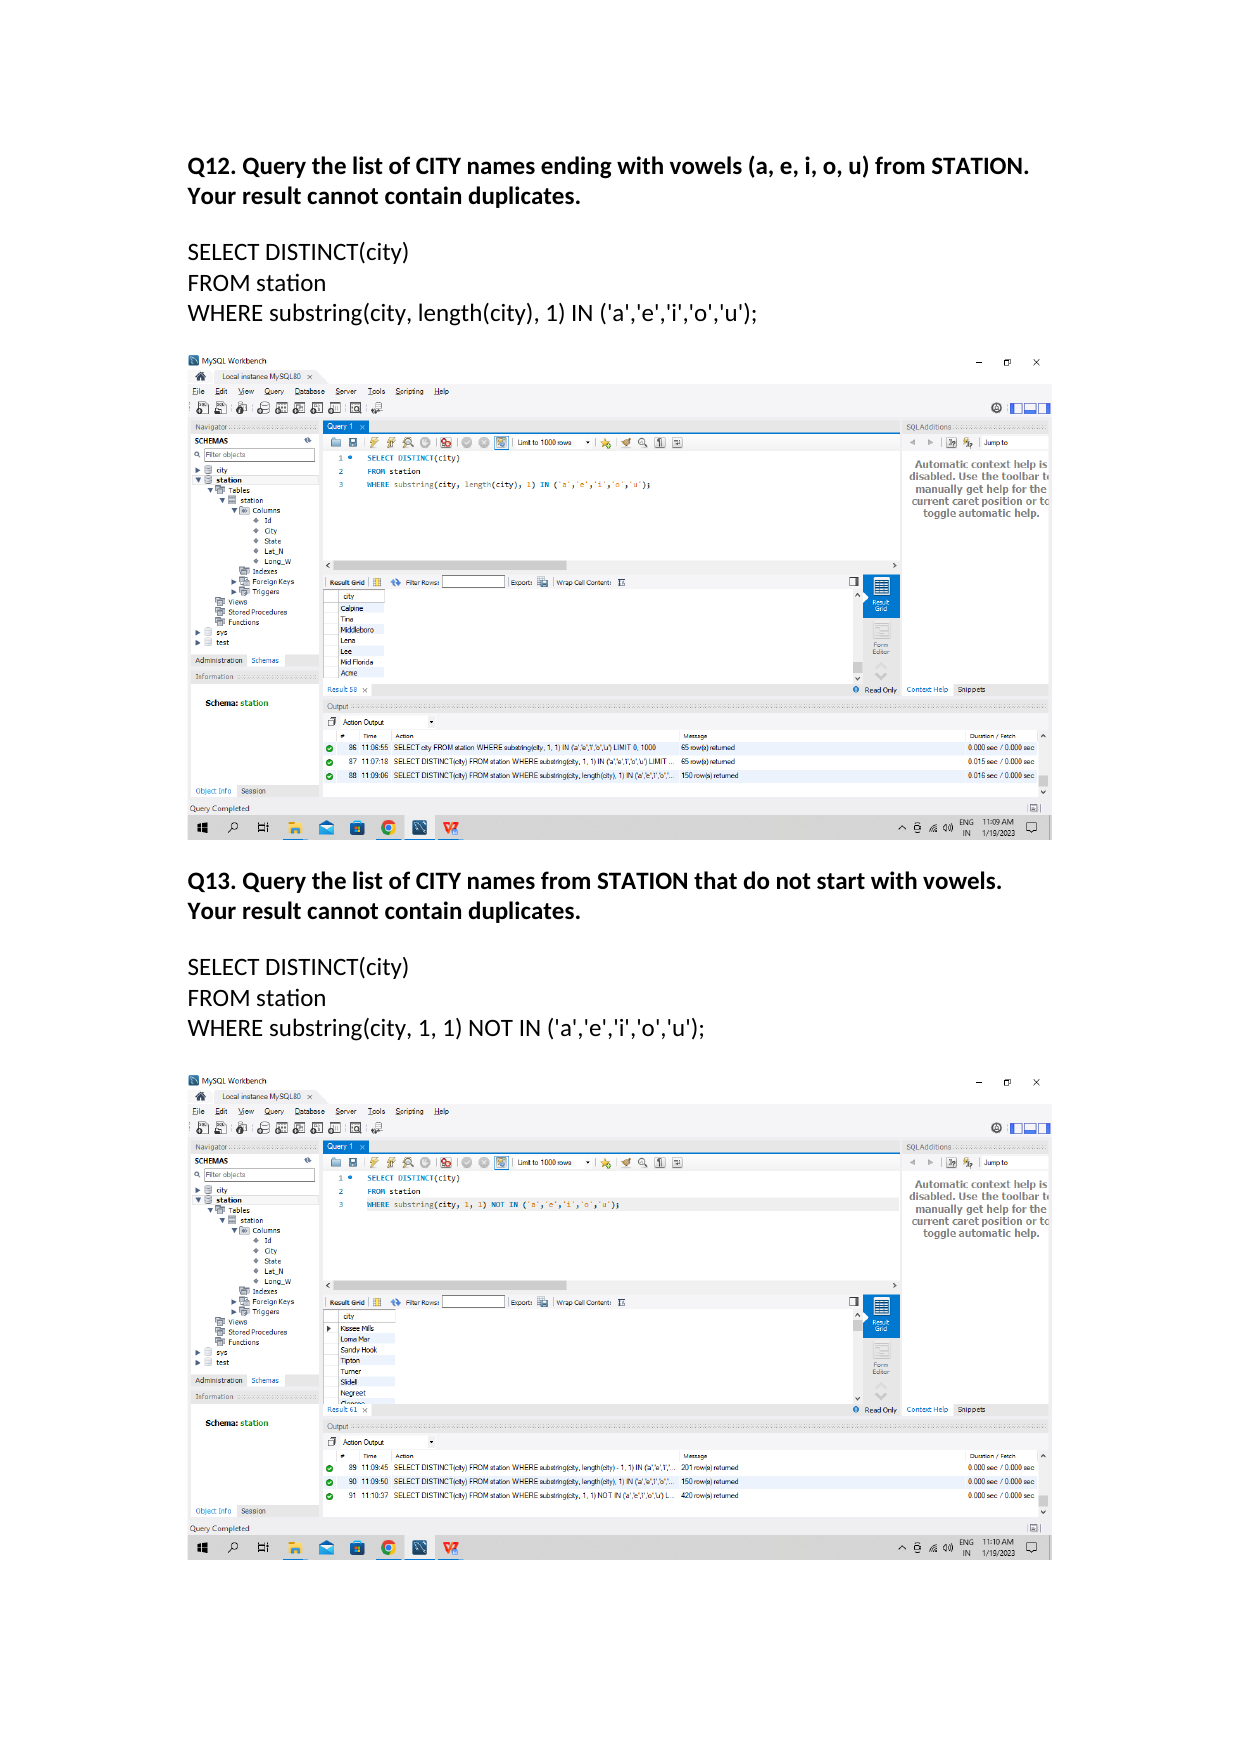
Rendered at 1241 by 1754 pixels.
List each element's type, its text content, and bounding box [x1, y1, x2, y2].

picture [187, 353, 1052, 840]
text FROM station [187, 267, 1053, 297]
text Q12. Query the list of CITY names ending with vowels (a, e, i, o, u) from STATION. Your result cannot contain duplicates. [187, 150, 1053, 211]
text SELECT DISTINCT(city) [187, 236, 1053, 267]
text FROM station [187, 982, 1053, 1012]
text WHERE substring(city, length(city), 1) IN ('a','e','i','o','u'); [187, 297, 1053, 328]
text Q13. Query the list of CITY names from STATION that do not start with vowels. Your result cannot contain duplicates. [187, 865, 1053, 926]
text WHERE substring(city, 1, 1) NOT IN ('a','e','i','o','u'); [187, 1012, 1053, 1043]
text SELECT DISTINCT(city) [187, 951, 1053, 982]
picture [187, 1073, 1052, 1560]
